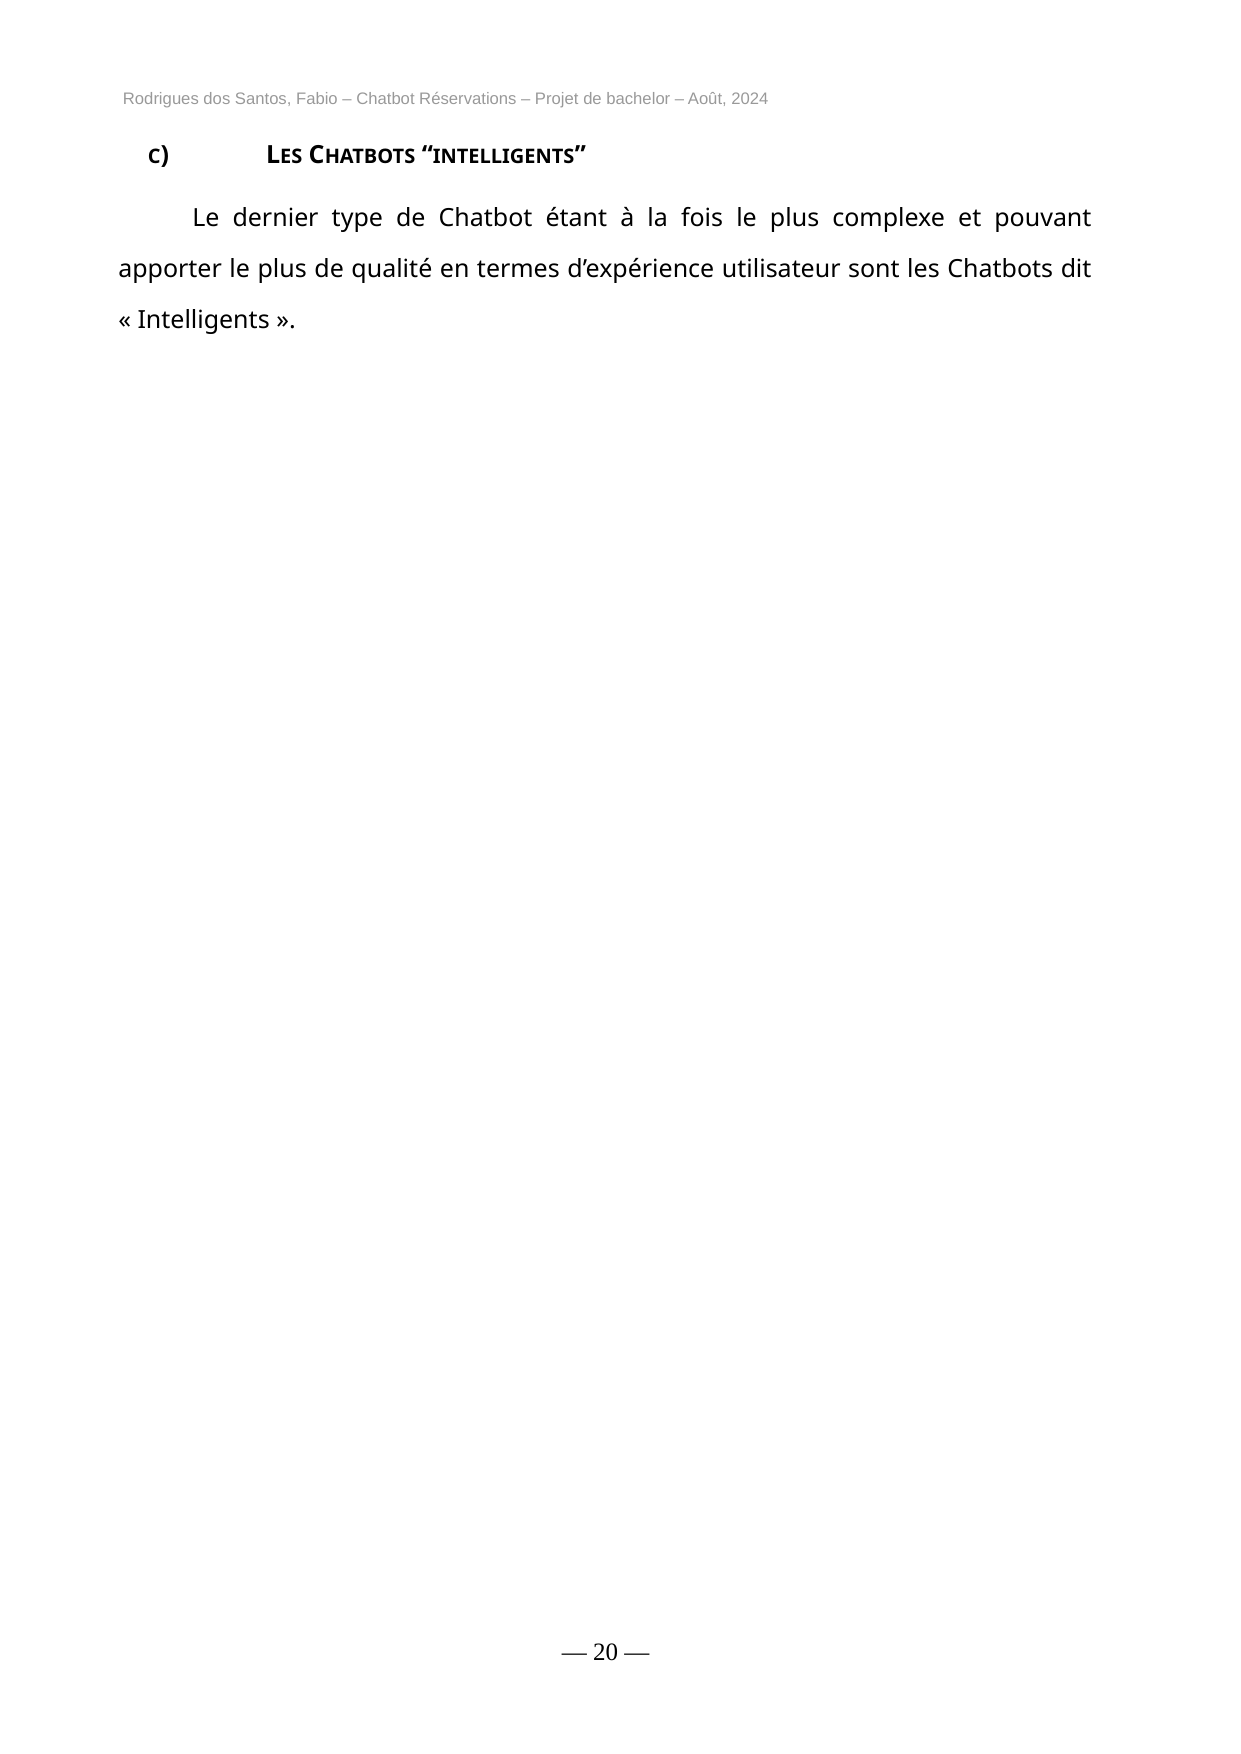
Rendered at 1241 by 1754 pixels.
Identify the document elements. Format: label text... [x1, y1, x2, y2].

text Le dernier type de Chatbot étant à la fois le plus complexe et pouvant apporter le plus de qualité en termes d’expérience utilisateur sont les Chatbots dit « Intelligents ». [118, 200, 1093, 336]
subtitle Les Chatbots “intelligents” [148, 137, 1093, 171]
